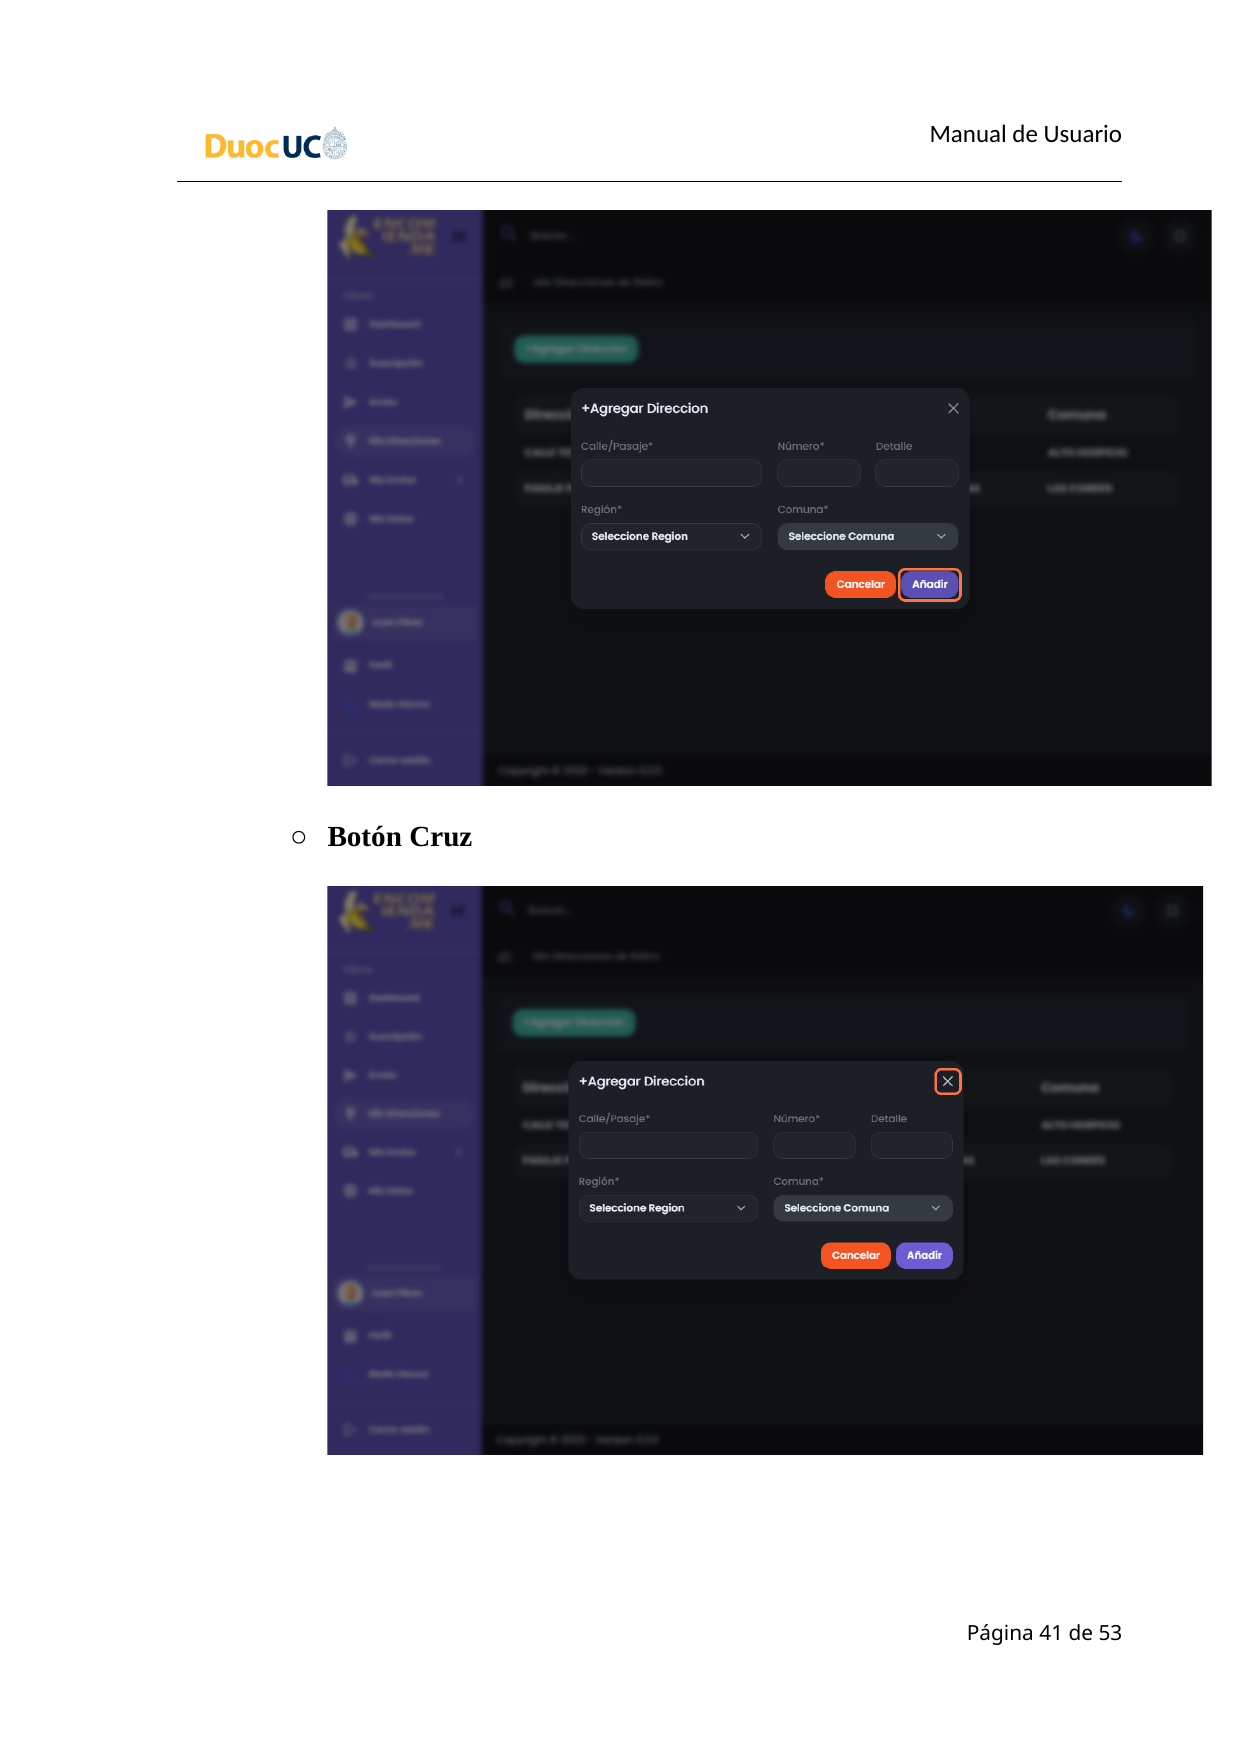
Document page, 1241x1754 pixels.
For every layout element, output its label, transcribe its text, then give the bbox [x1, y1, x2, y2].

picture [327, 210, 1212, 786]
list Botón Cruz [290, 819, 1122, 852]
picture [198, 123, 352, 162]
picture [327, 886, 1204, 1455]
